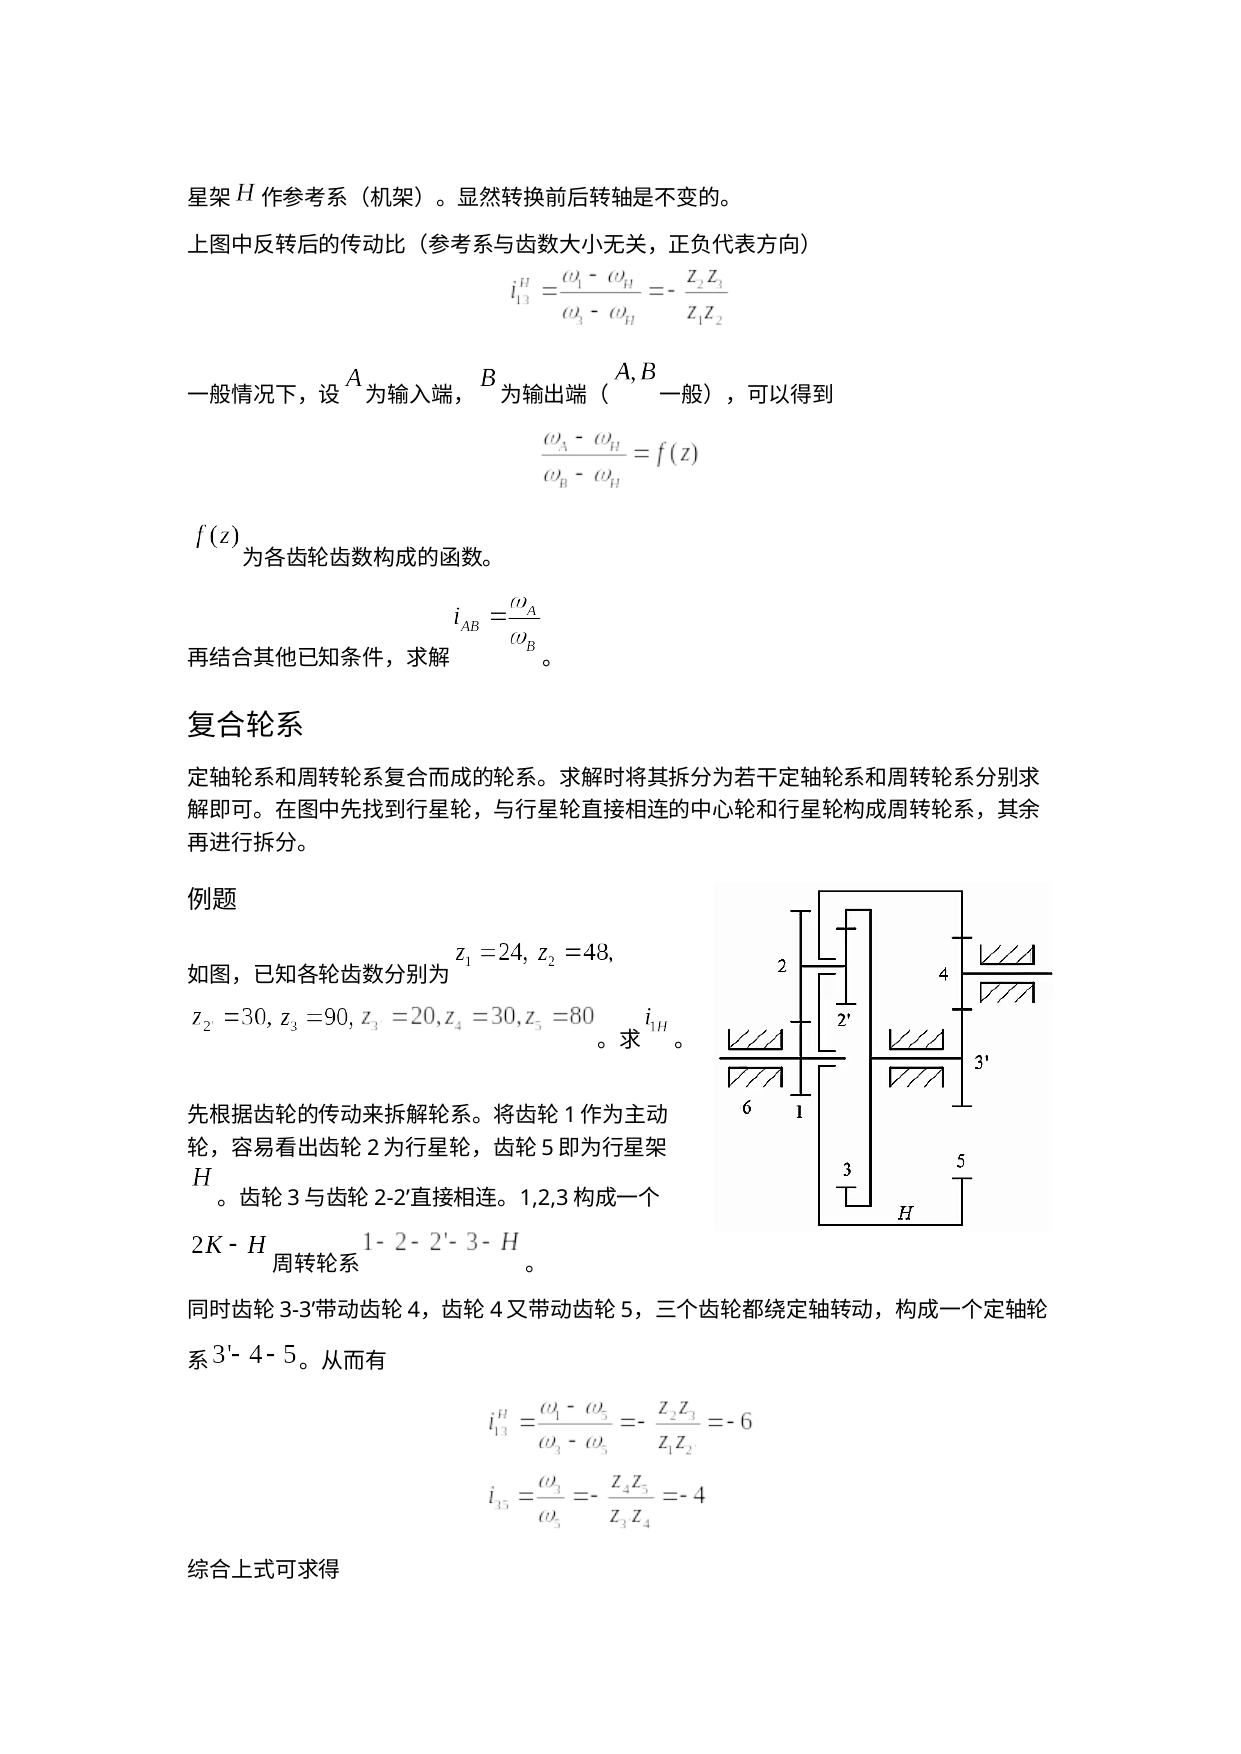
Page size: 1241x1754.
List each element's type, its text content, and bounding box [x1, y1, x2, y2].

picture [713, 882, 1053, 1231]
text 再结合其他已知条件，求解。 [187, 584, 1053, 682]
text 一般情况下，设为输入端，为输出端（一般），可以得到 [187, 357, 1053, 422]
text 上图中反转后的传动比（参考系与齿数大小无关，正负代表方向） [187, 227, 1053, 259]
text 如图，已知各轮齿数分别为。求。 [187, 934, 713, 1064]
text 综合上式可求得 [187, 1552, 1053, 1584]
text 先根据齿轮的传动来拆解轮系。将齿轮1作为主动轮，容易看出齿轮2为行星轮，齿轮5即为行星架。齿轮3与齿轮2-2’直接相连。1,2,3构成一个周转轮系。 [187, 1097, 1053, 1292]
text 同时齿轮3-3’带动齿轮4，齿轮4又带动齿轮5，三个齿轮都绕定轴转动，构成一个定轴轮系。从而有 [187, 1292, 1053, 1389]
text 定轴轮系和周转轮系复合而成的轮系。求解时将其拆分为若干定轴轮系和周转轮系分别求解即可。在图中先找到行星轮，与行星轮直接相连的中心轮和行星轮构成周转轮系，其余再进行拆分。 [187, 759, 1053, 857]
subtitle 例题 [187, 865, 1053, 930]
text 周转轮系传动比的求解采用反转法将其转化成定轴轮系，即设行星架固定不动，这时以行星架作参考系（机架）。显然转换前后转轴是不变的。 [187, 162, 1053, 227]
subtitle 复合轮系 [187, 690, 1053, 755]
text 为各齿轮齿数构成的函数。 [187, 519, 1053, 584]
